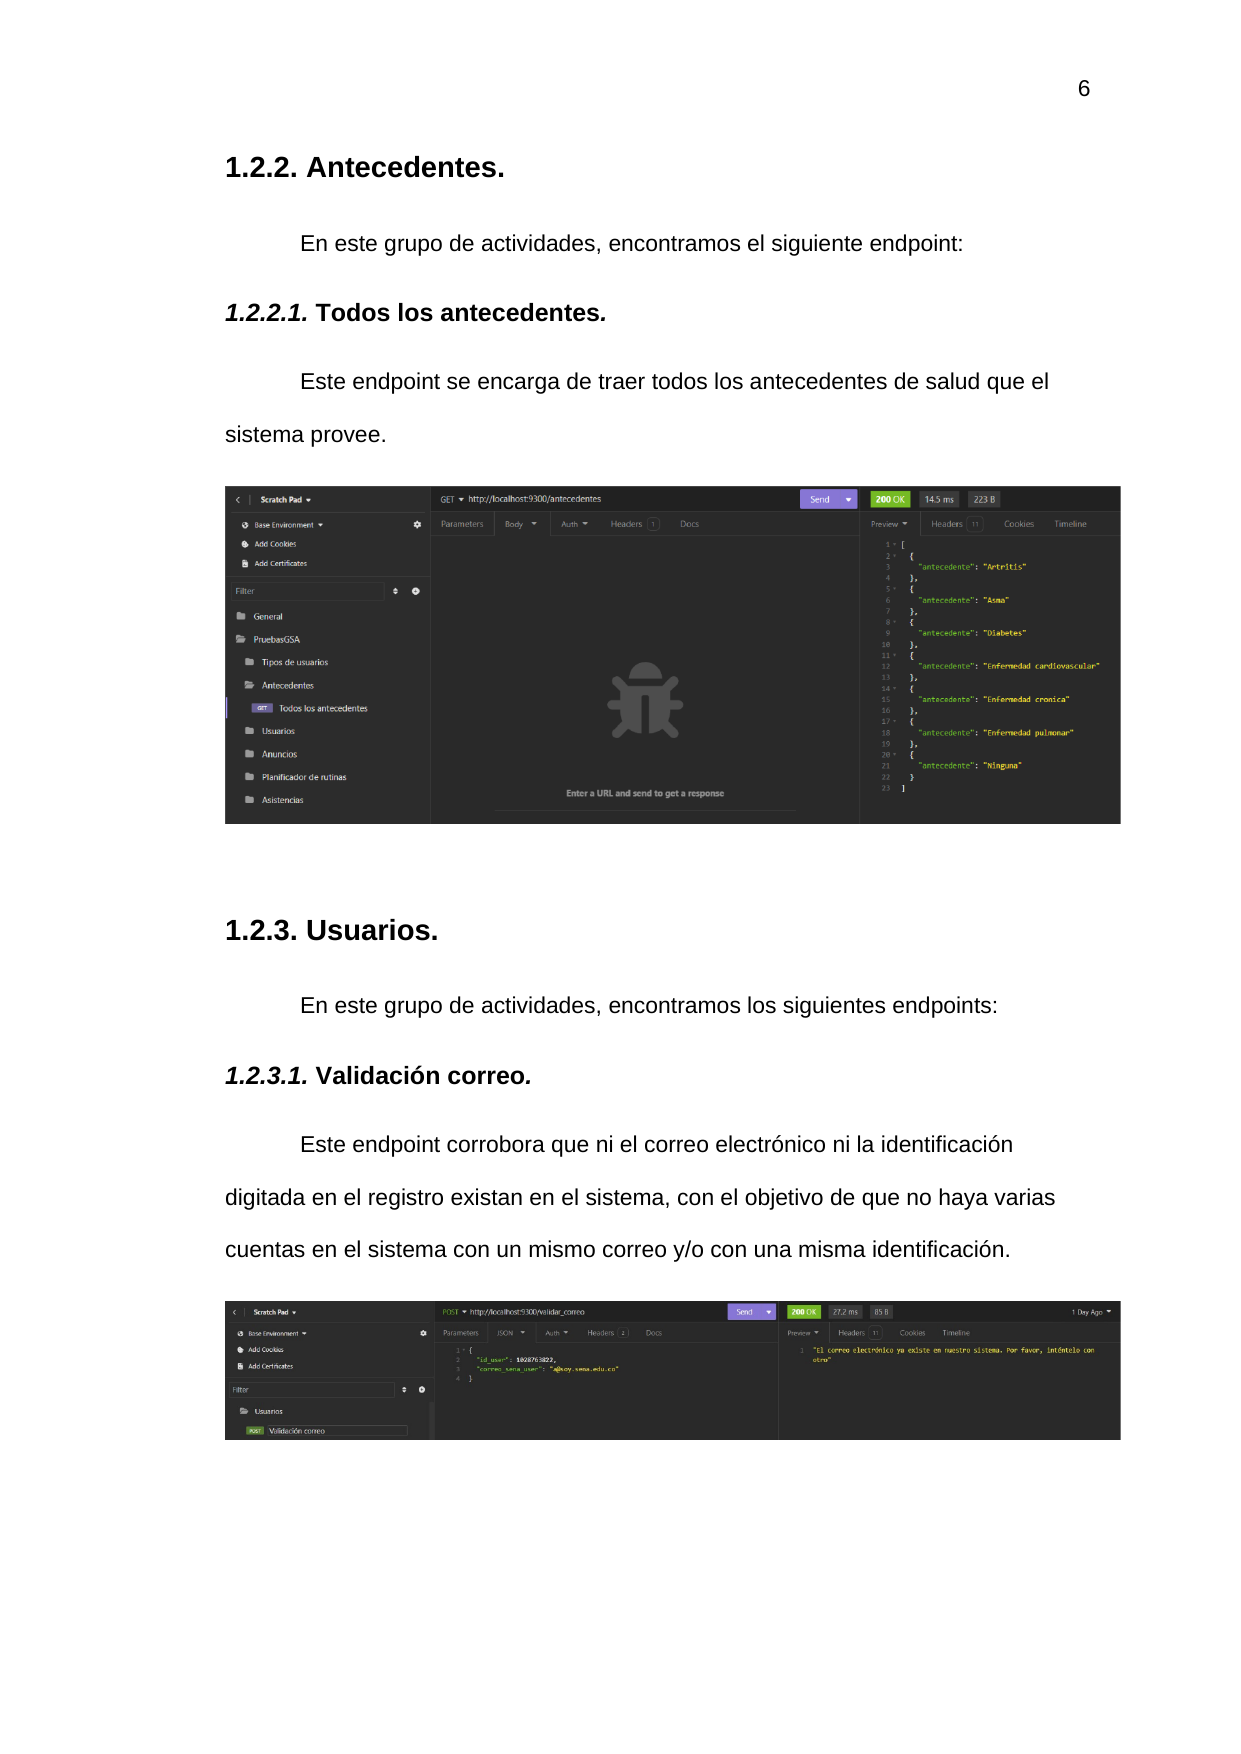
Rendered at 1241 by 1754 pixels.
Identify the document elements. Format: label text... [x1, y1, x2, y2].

text Este endpoint corrobora que ni el correo electrónico ni la identificación digitada en el registro existan en el sistema, con el objetivo de que no haya varias cuentas en el sistema con un mismo correo y/o con una misma identificación. [225, 1131, 1090, 1263]
subtitle 1.2.2. Antecedentes. [150, 150, 1090, 183]
text En este grupo de actividades, encontramos el siguiente endpoint: [225, 229, 1090, 256]
subtitle 1.2.3. Usuarios. [150, 913, 1090, 946]
subtitle 1.2.3.1. Validación correo. [150, 1061, 1090, 1090]
subtitle 1.2.2.1. Todos los antecedentes. [150, 298, 1090, 327]
text Este endpoint se encarga de traer todos los antecedentes de salud que el sistema provee. [225, 368, 1090, 447]
picture [225, 486, 1121, 824]
picture [225, 1301, 1121, 1440]
text En este grupo de actividades, encontramos los siguientes endpoints: [225, 992, 1090, 1019]
